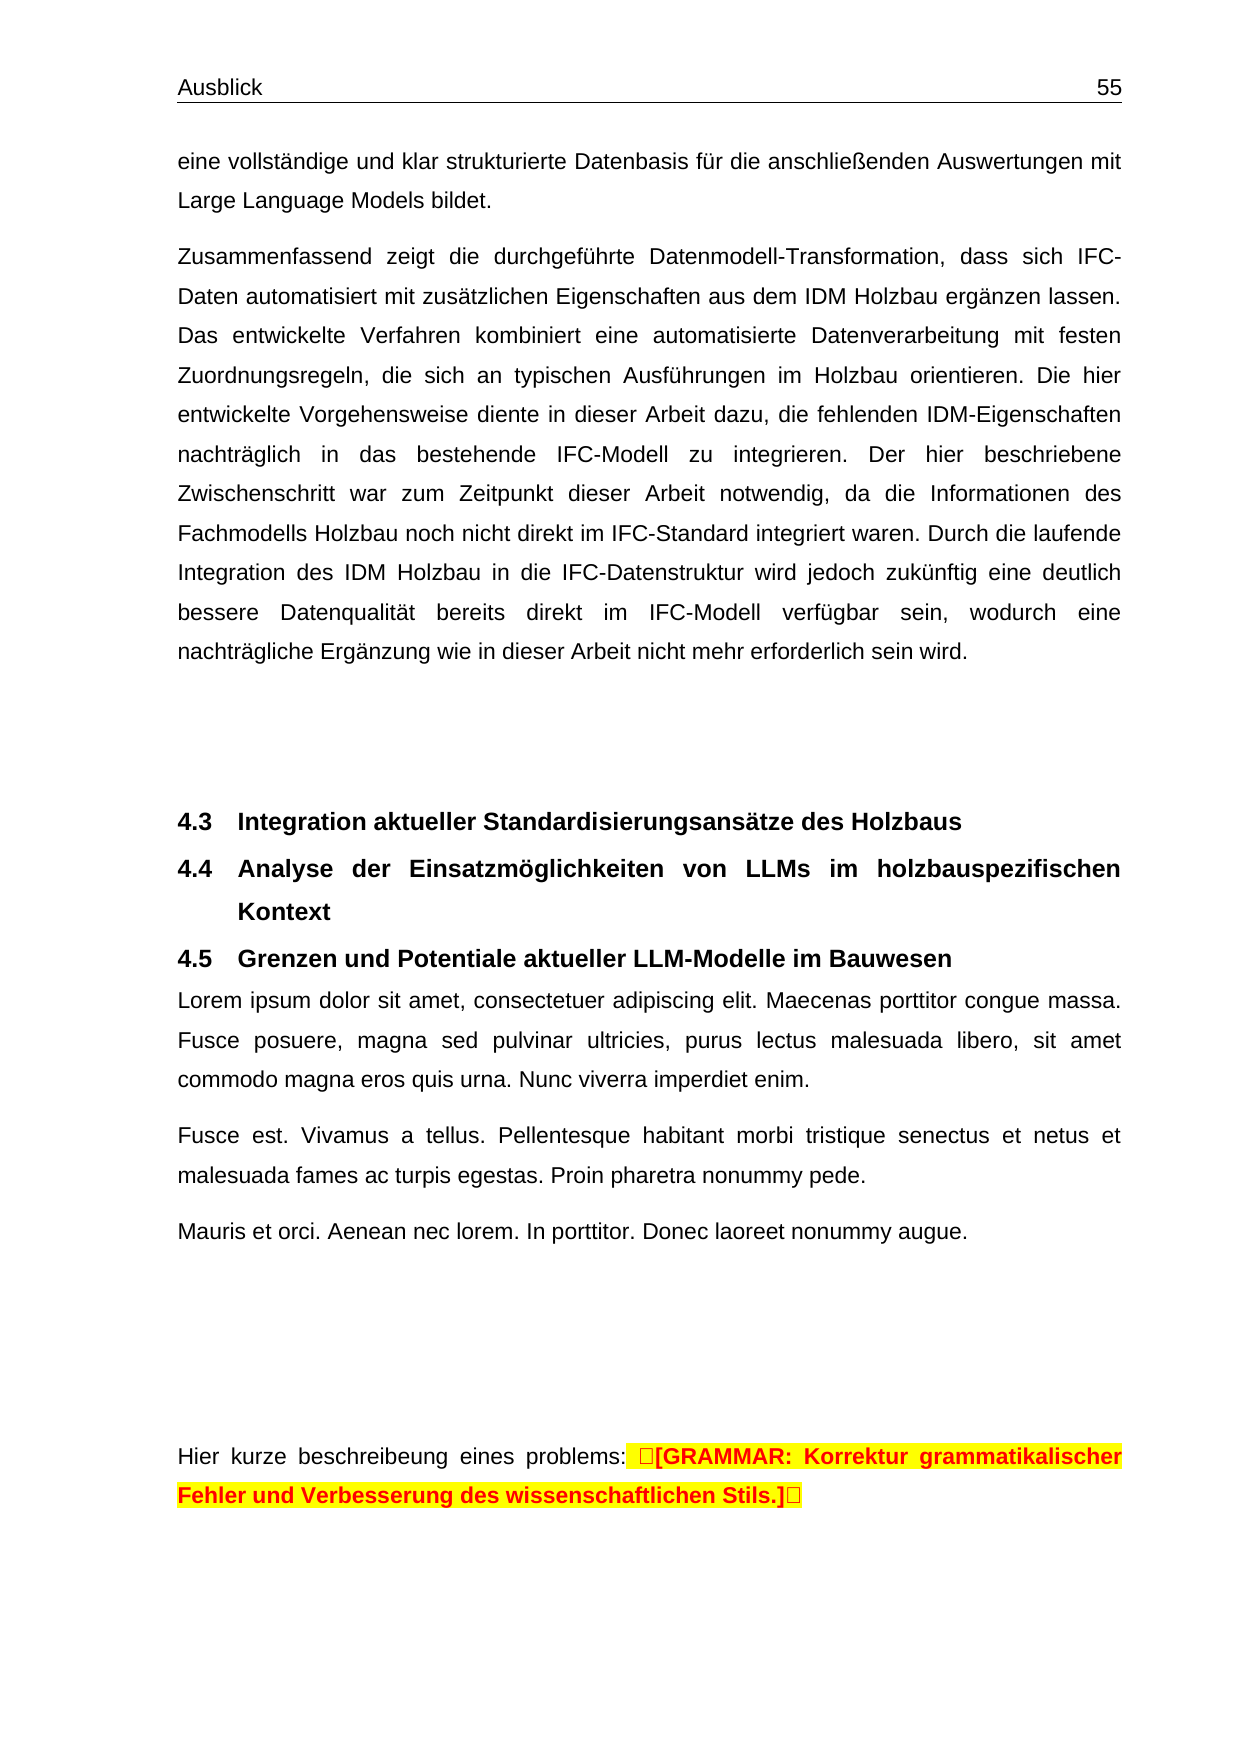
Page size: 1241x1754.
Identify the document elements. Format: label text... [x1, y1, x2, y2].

subtitle Integration aktueller Standardisierungsansätze des Holzbaus [177, 807, 1122, 835]
text Zusammenfassend zeigt die durchgeführte Datenmodell-Transformation, dass sich IFC-Daten automatisiert mit zusätzlichen Eigenschaften aus dem IDM Holzbau ergänzen lassen. Das entwickelte Verfahren kombiniert eine automatisierte Datenverarbeitung mit festen Zuordnungsregeln, die sich an typischen Ausführungen im Holzbau orientieren. Die hier entwickelte Vorgehensweise diente in dieser Arbeit dazu, die fehlenden IDM-Eigenschaften nachträglich in das bestehende IFC-Modell zu integrieren. Der hier beschriebene Zwischenschritt war zum Zeitpunkt dieser Arbeit notwendig, da die Informationen des Fachmodells Holzbau noch nicht direkt im IFC-Standard integriert waren. Durch die laufende Integration des IDM Holzbau in die IFC-Datenstruktur wird jedoch zukünftig eine deutlich bessere Datenqualität bereits direkt im IFC-Modell verfügbar sein, wodurch eine nachträgliche Ergänzung wie in dieser Arbeit nicht mehr erforderlich sein wird. [177, 243, 1122, 664]
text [177, 148, 1122, 213]
text Fusce est. Vivamus a tellus. Pellentesque habitant morbi tristique senectus et netus et malesuada fames ac turpis egestas. Proin pharetra nonummy pede. [177, 1122, 1122, 1188]
text Mauris et orci. Aenean nec lorem. In porttitor. Donec laoreet nonummy augue. [177, 1218, 1122, 1244]
subtitle Grenzen und Potentiale aktueller LLM-Modelle im Bauwesen [177, 944, 1122, 973]
text Lorem ipsum dolor sit amet, consectetuer adipiscing elit. Maecenas porttitor congue massa. Fusce posuere, magna sed pulvinar ultricies, purus lectus malesuada libero, sit amet commodo magna eros quis urna. Nunc viverra imperdiet enim. [177, 987, 1122, 1093]
text Hier kurze beschreibeung eines problems: 🔴[GRAMMAR: Korrektur grammatikalischer Fehler und Verbesserung des wissenschaftlichen Stils.]🔴 [177, 1443, 1122, 1508]
subtitle Analyse der Einsatzmöglichkeiten von LLMs im holzbauspezifischen Kontext [177, 854, 1122, 926]
